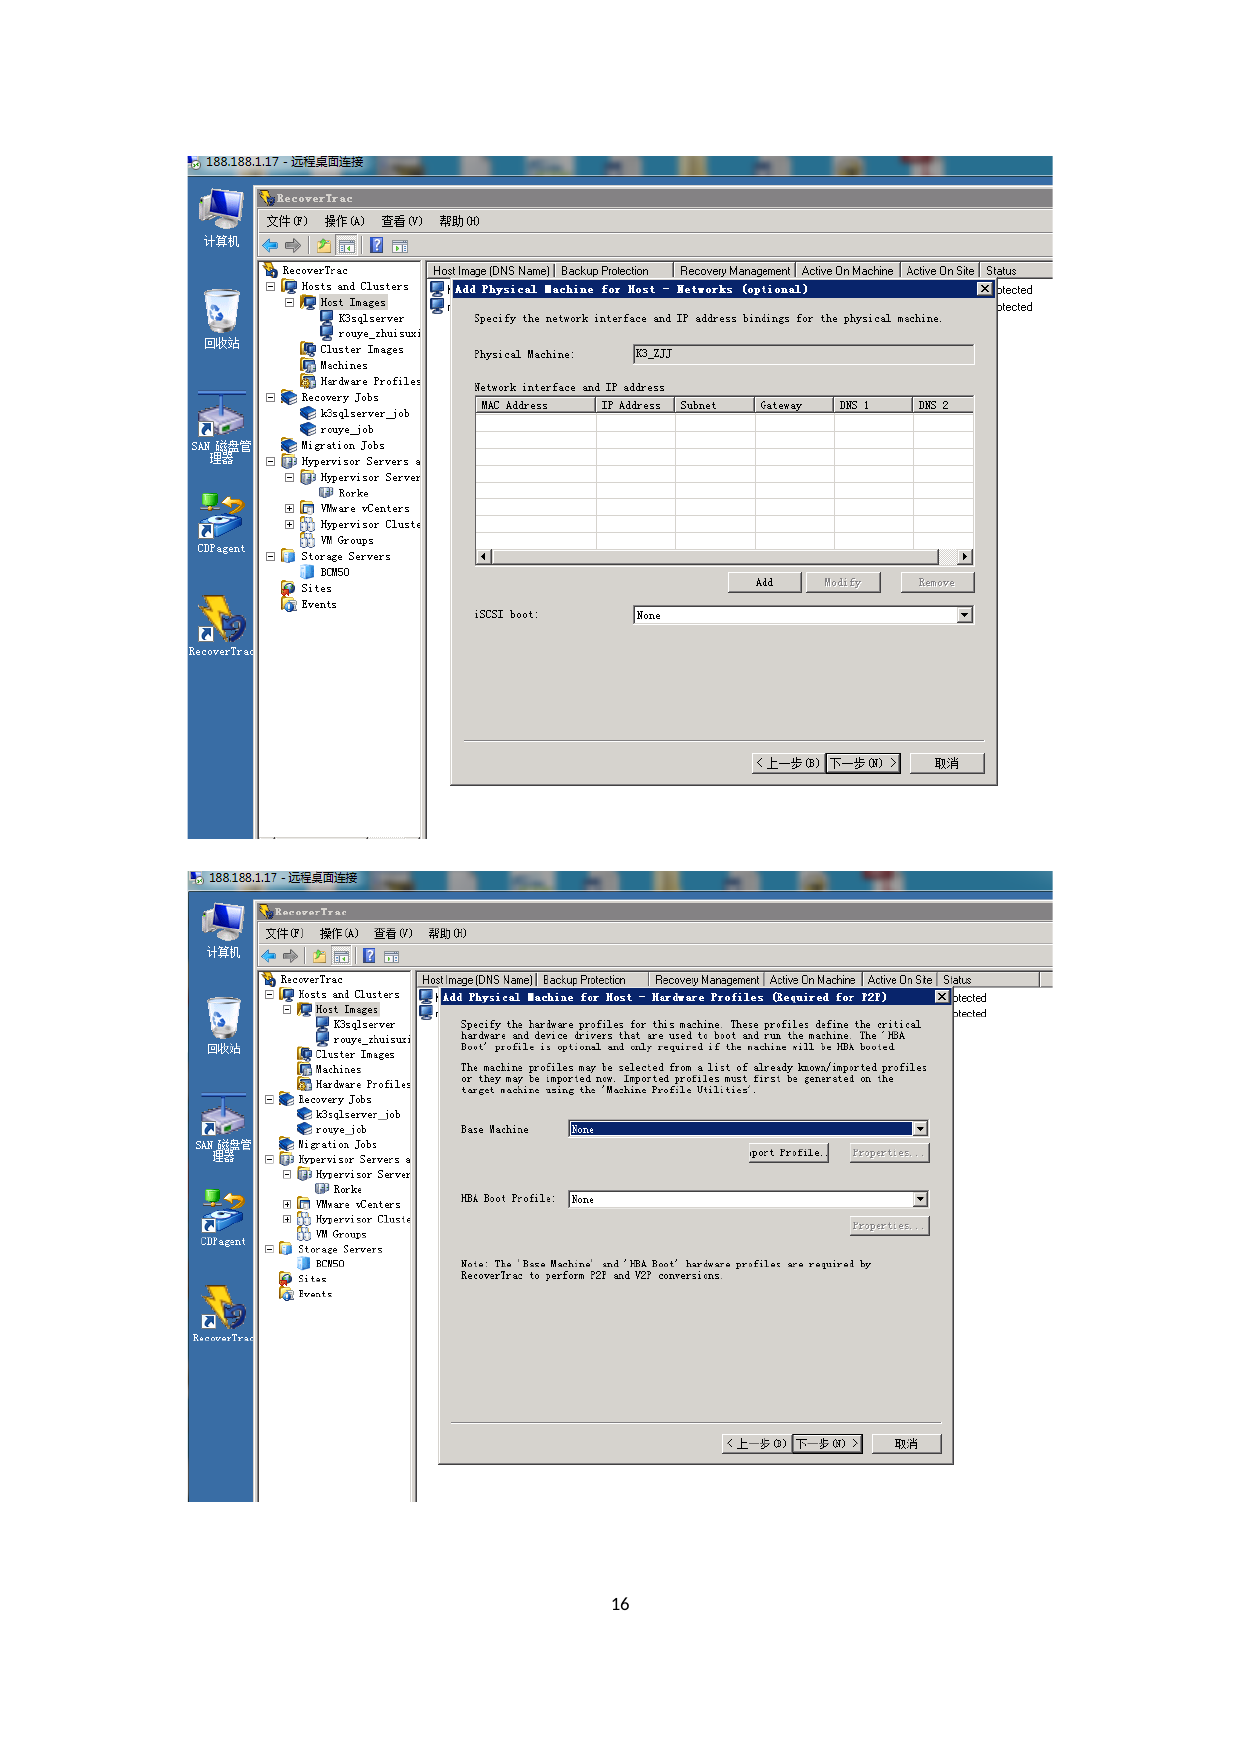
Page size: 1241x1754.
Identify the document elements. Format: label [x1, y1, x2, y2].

picture [187, 871, 1053, 1502]
picture [187, 156, 1053, 839]
